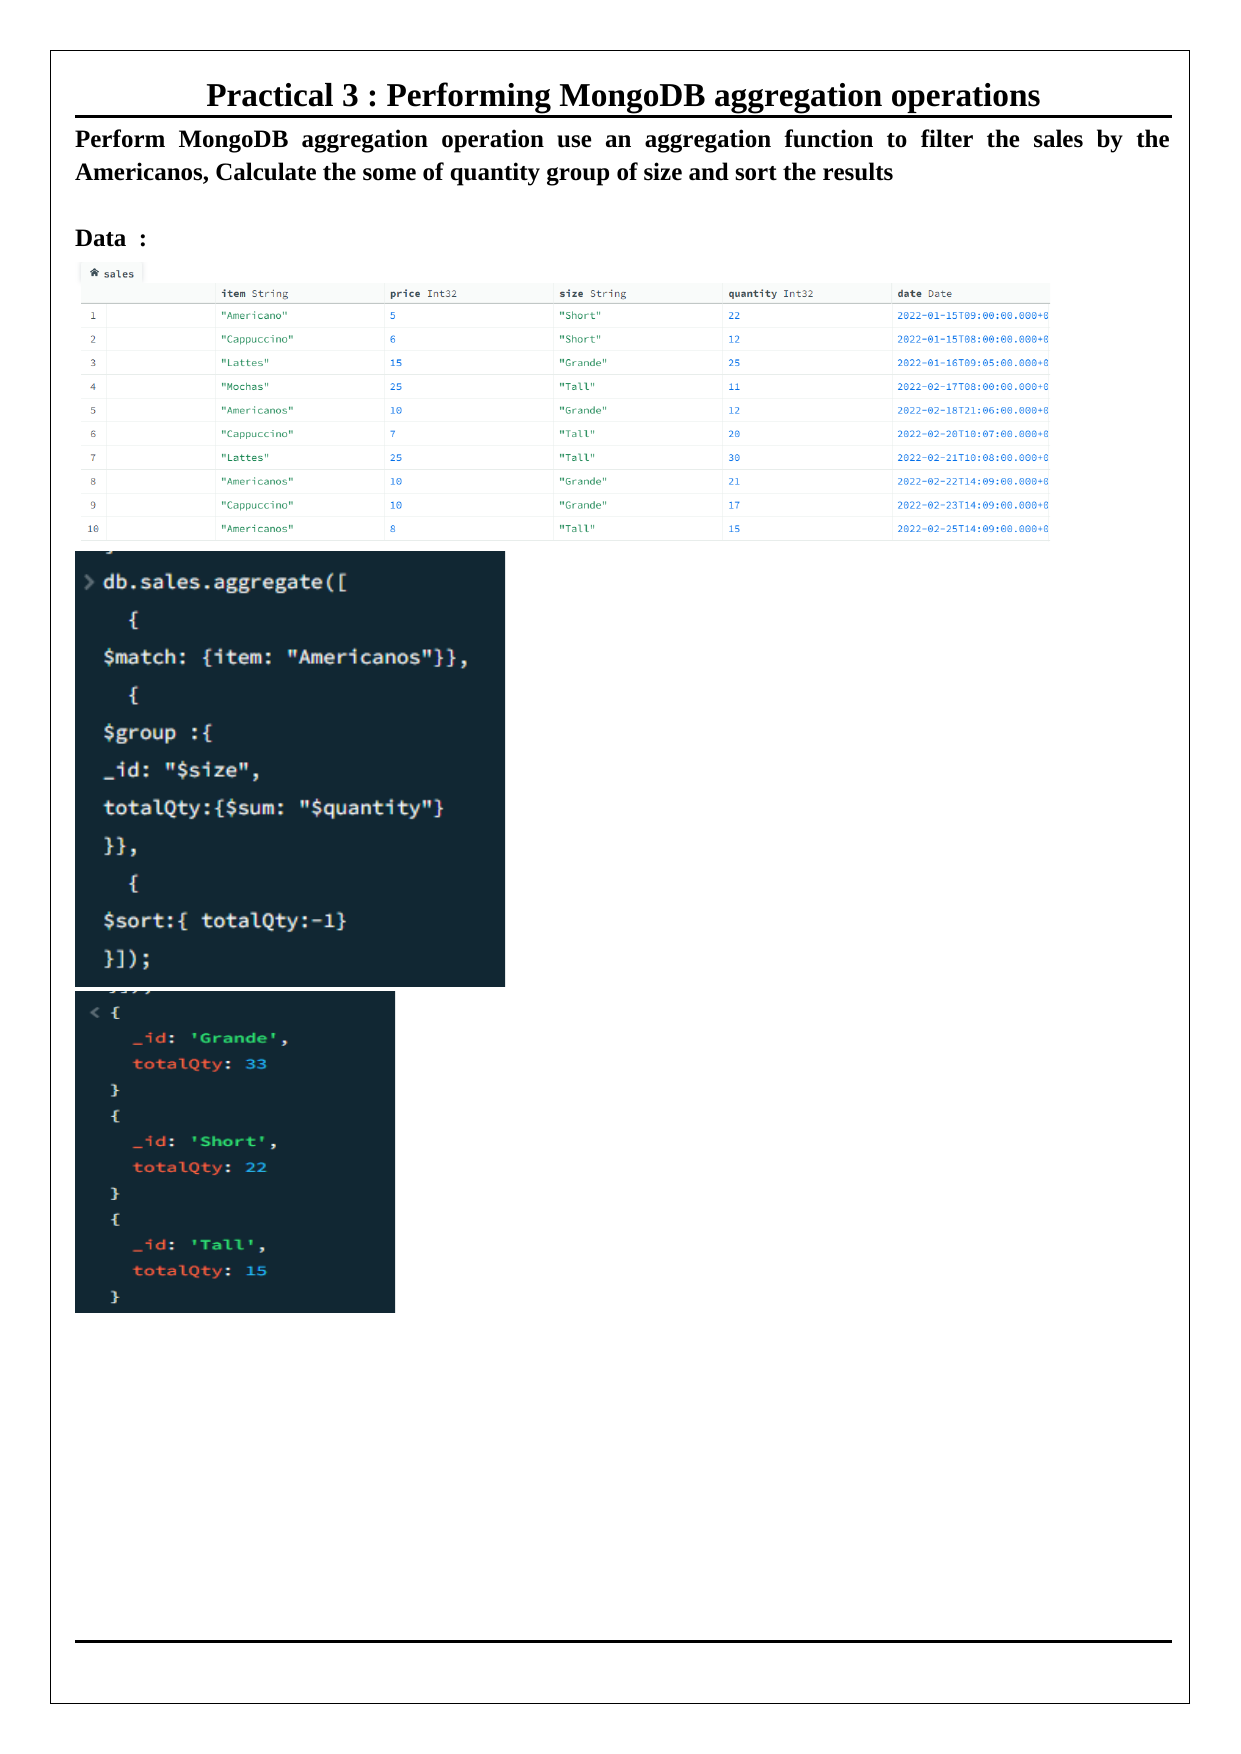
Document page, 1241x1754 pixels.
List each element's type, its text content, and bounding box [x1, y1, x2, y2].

picture [75, 551, 506, 987]
picture [75, 991, 396, 1313]
picture [75, 256, 1050, 548]
text Perform MongoDB aggregation operation use an aggregation function to filter the sales by the Americanos, Calculate the some of quantity group of size and sort the results [75, 124, 1172, 186]
text Data : [75, 223, 1172, 252]
text Practical 3 : Performing MongoDB aggregation operations [75, 75, 1172, 115]
